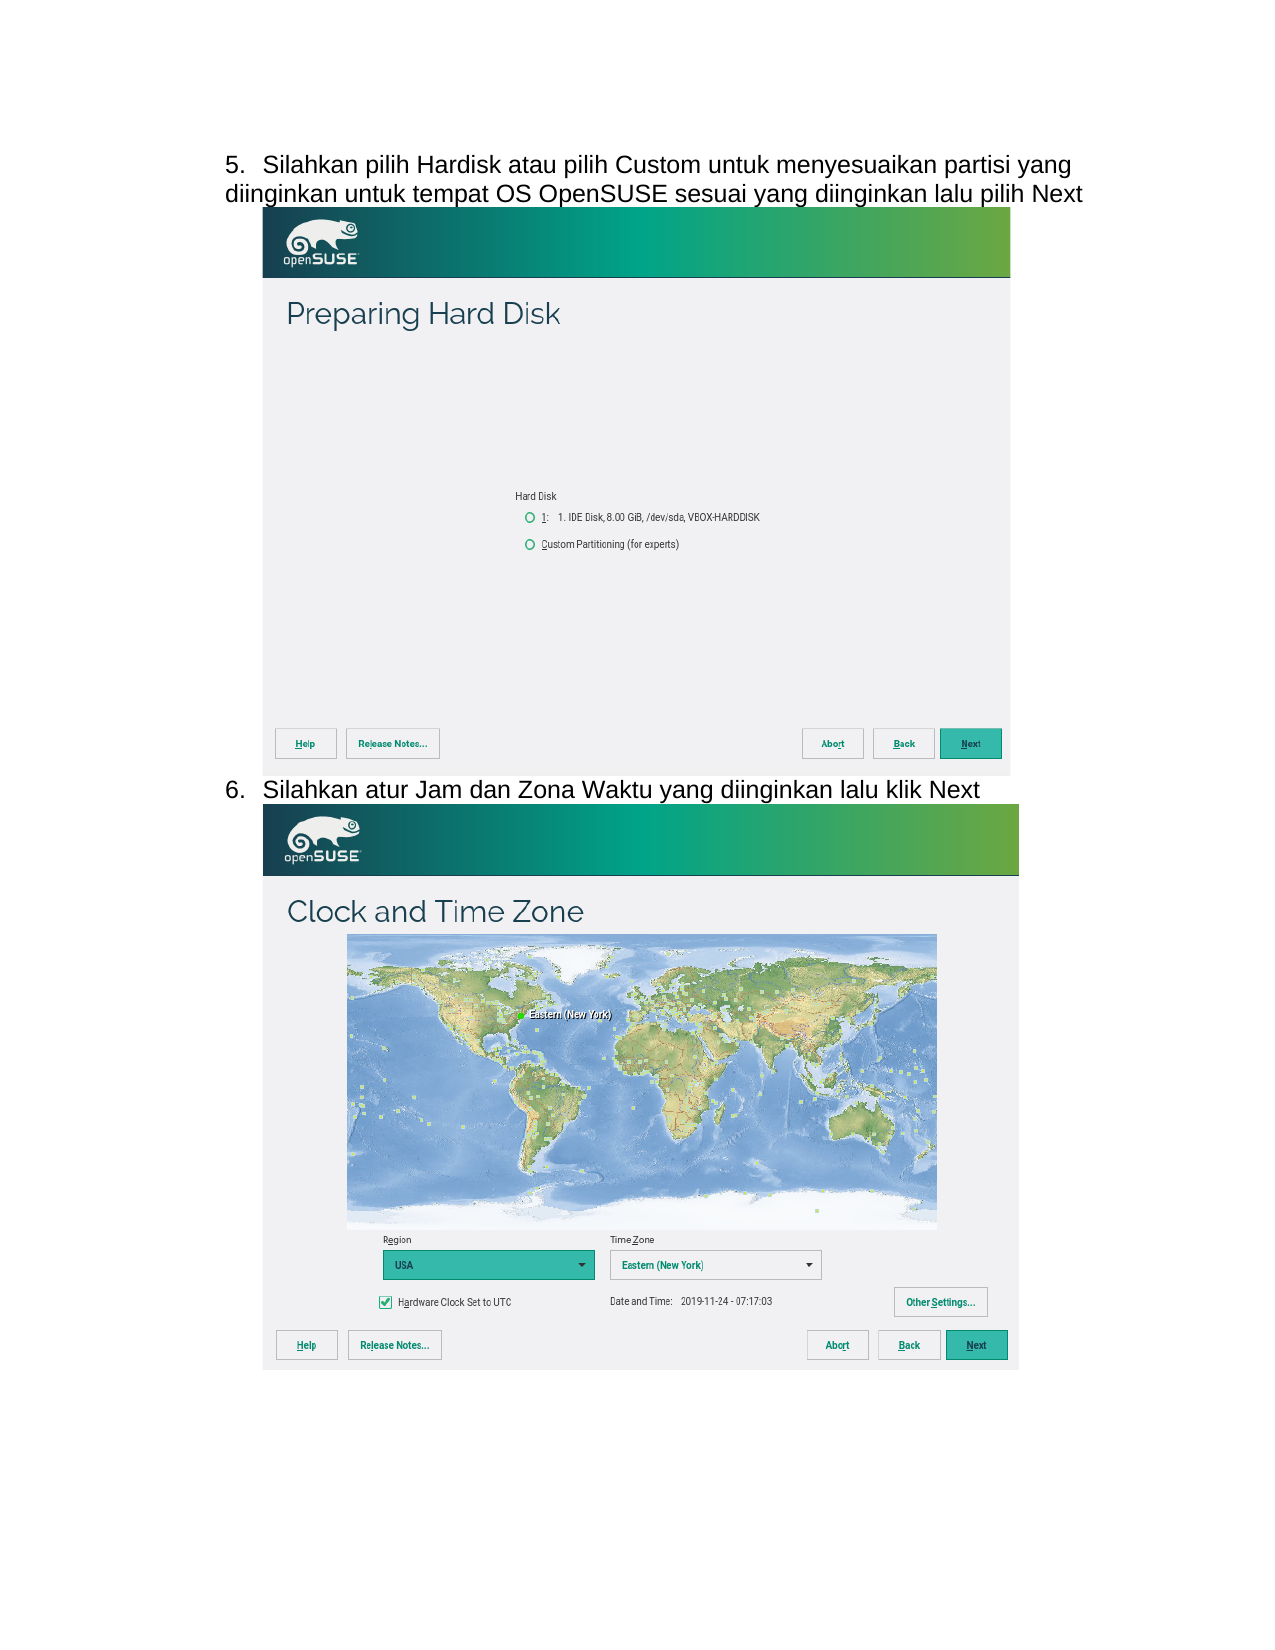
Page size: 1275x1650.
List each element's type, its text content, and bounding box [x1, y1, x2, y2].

list Silahkan pilih Hardisk atau pilih Custom untuk menyesuaikan partisi yang diinginkan untuk tempat OS OpenSUSE sesuai yang diinginkan lalu pilih Next [225, 150, 1125, 207]
picture [262, 207, 1011, 776]
list Silahkan atur Jam dan Zona Waktu yang diinginkan lalu klik Next [225, 775, 1125, 804]
picture [262, 804, 1019, 1370]
